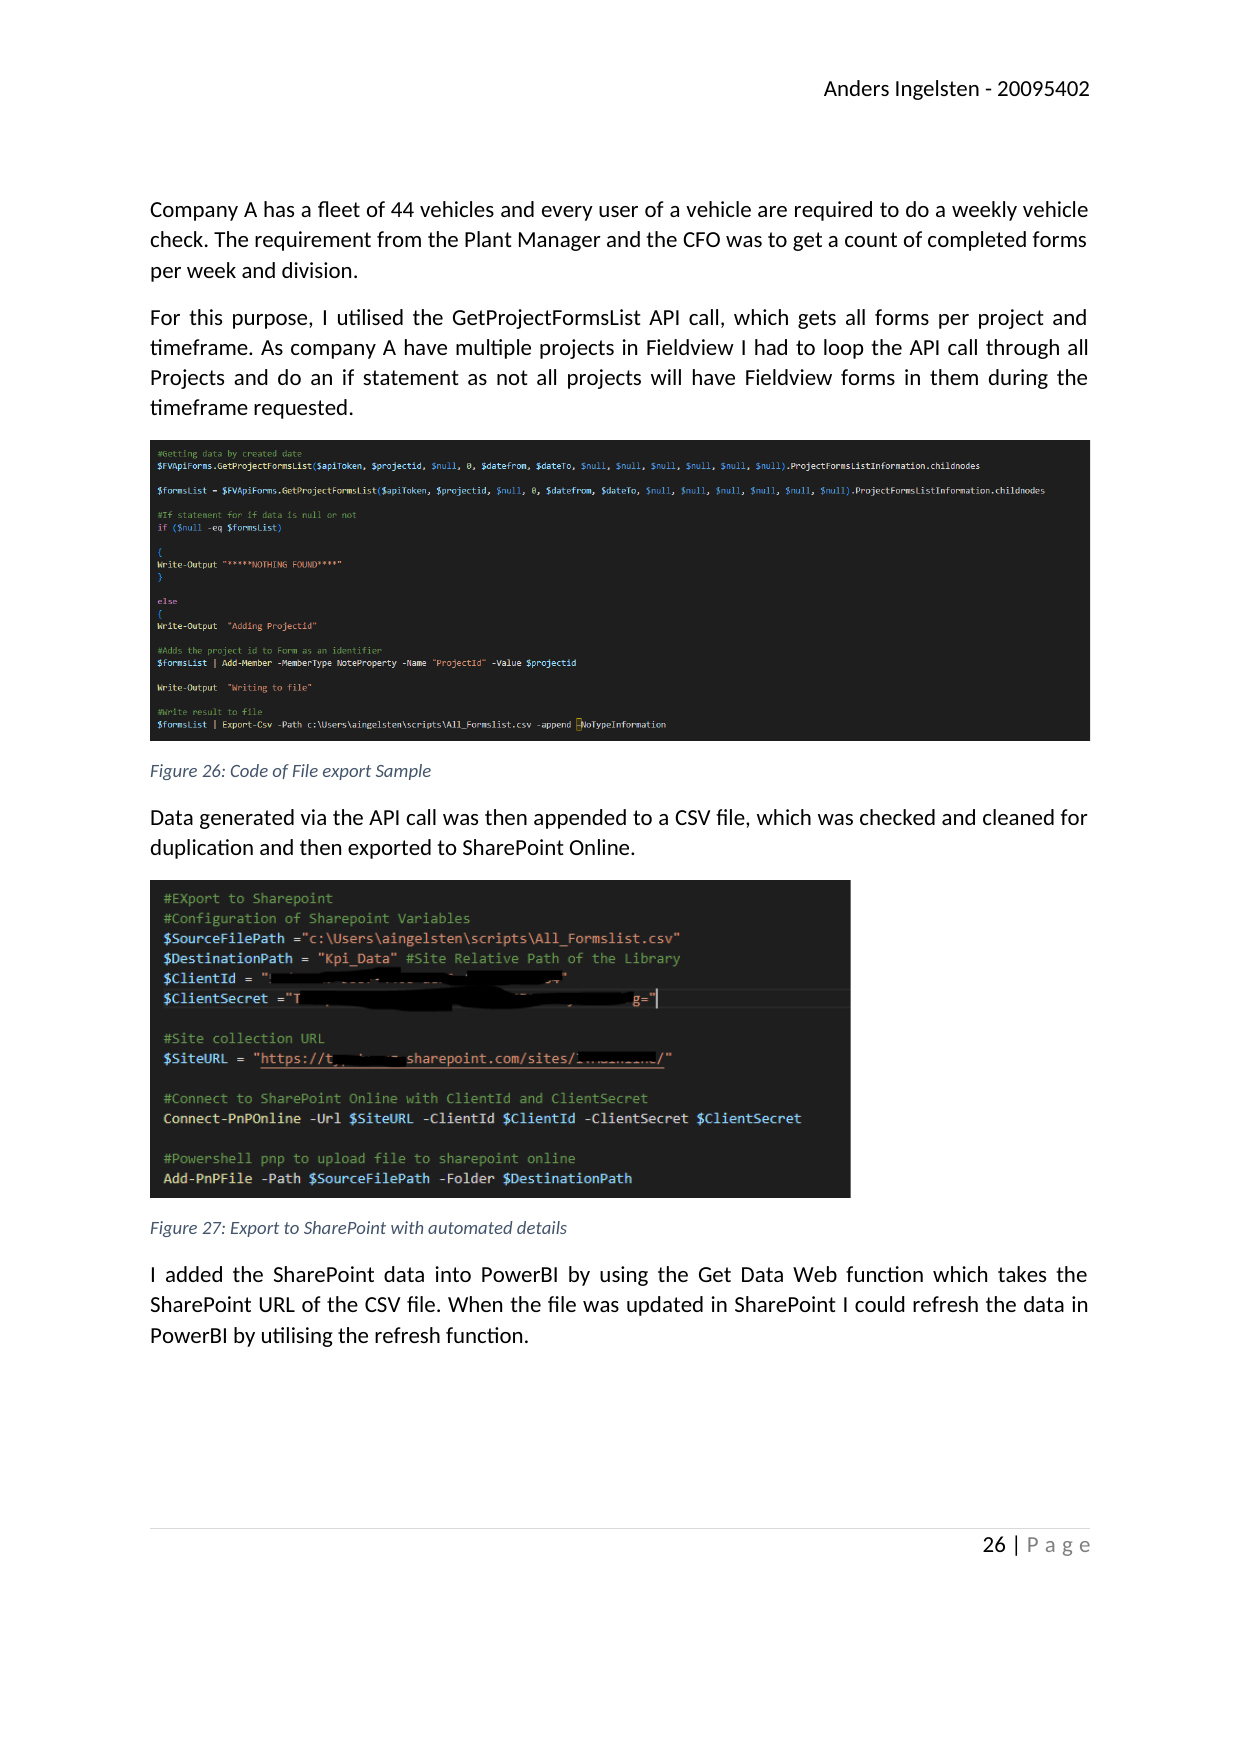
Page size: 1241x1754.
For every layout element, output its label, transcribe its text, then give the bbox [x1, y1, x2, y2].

text I added the SharePoint data into PowerBI by using the Get Data Web function which takes the SharePoint URL of the CSV file. When the file was updated in SharePoint I could refresh the data in PowerBI by utilising the refresh function. [150, 1260, 1090, 1349]
text Data generated via the API call was then appended to a CSV file, which was checked and cleaned for duplication and then exported to SharePoint Online. [150, 803, 1090, 861]
picture [150, 880, 851, 1198]
picture [150, 440, 1091, 741]
text Company A has a fleet of 44 vehicles and every user of a vehicle are required to do a weekly vehicle check. The requirement from the Plant Manager and the CFO was to get a count of completed forms per week and division. [150, 195, 1090, 284]
text For this purpose, I utilised the GetProjectFormsList API call, which gets all forms per project and timeframe. As company A have multiple projects in Fieldview I had to loop the API call through all Projects and do an if statement as not all projects will have Fieldview forms in them during the timeframe requested. [150, 303, 1090, 421]
text Figure 26: Code of File export Sample [150, 759, 1090, 782]
text Figure 27: Export to SharePoint with automated details [150, 1217, 1090, 1239]
